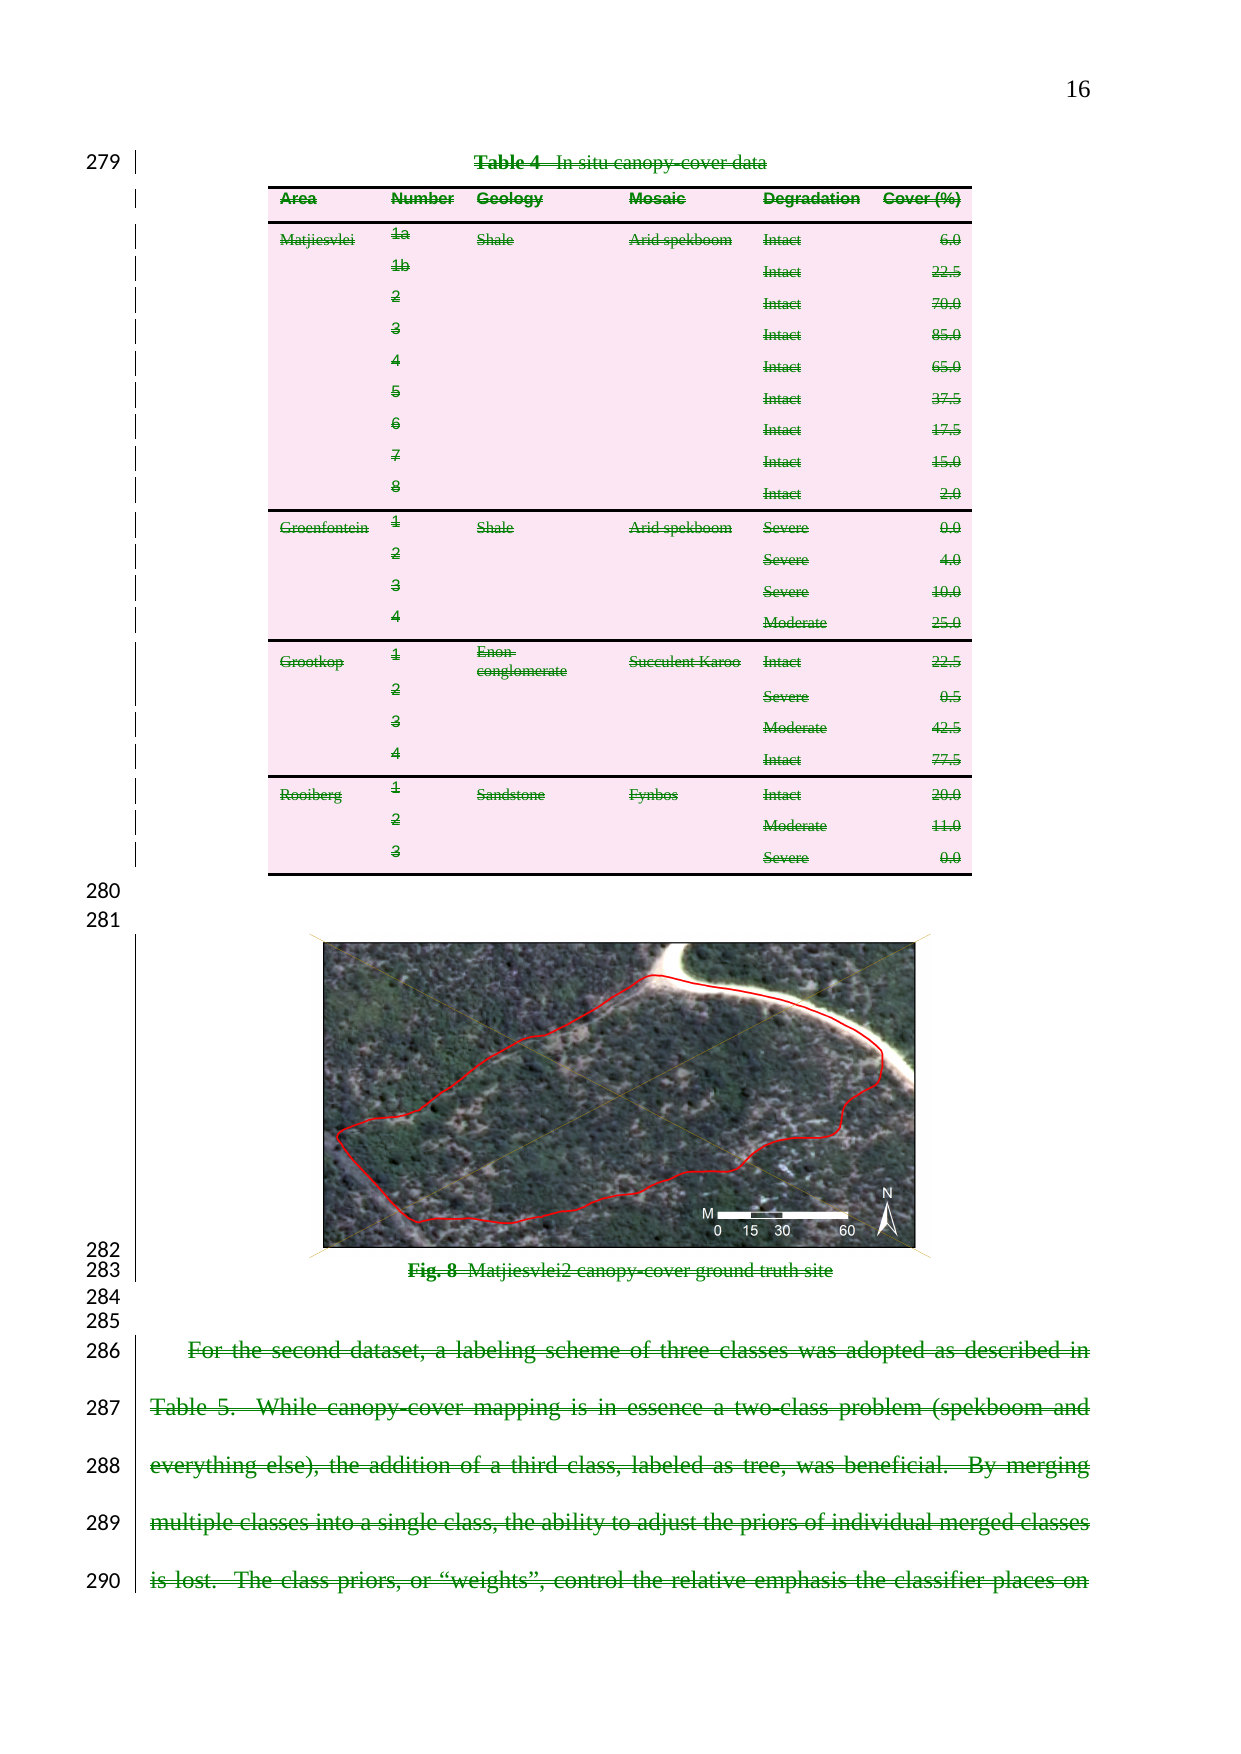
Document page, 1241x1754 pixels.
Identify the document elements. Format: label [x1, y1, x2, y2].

picture [310, 933, 930, 1095]
picture [309, 935, 618, 1257]
picture [312, 1097, 929, 1258]
picture [622, 935, 931, 1257]
